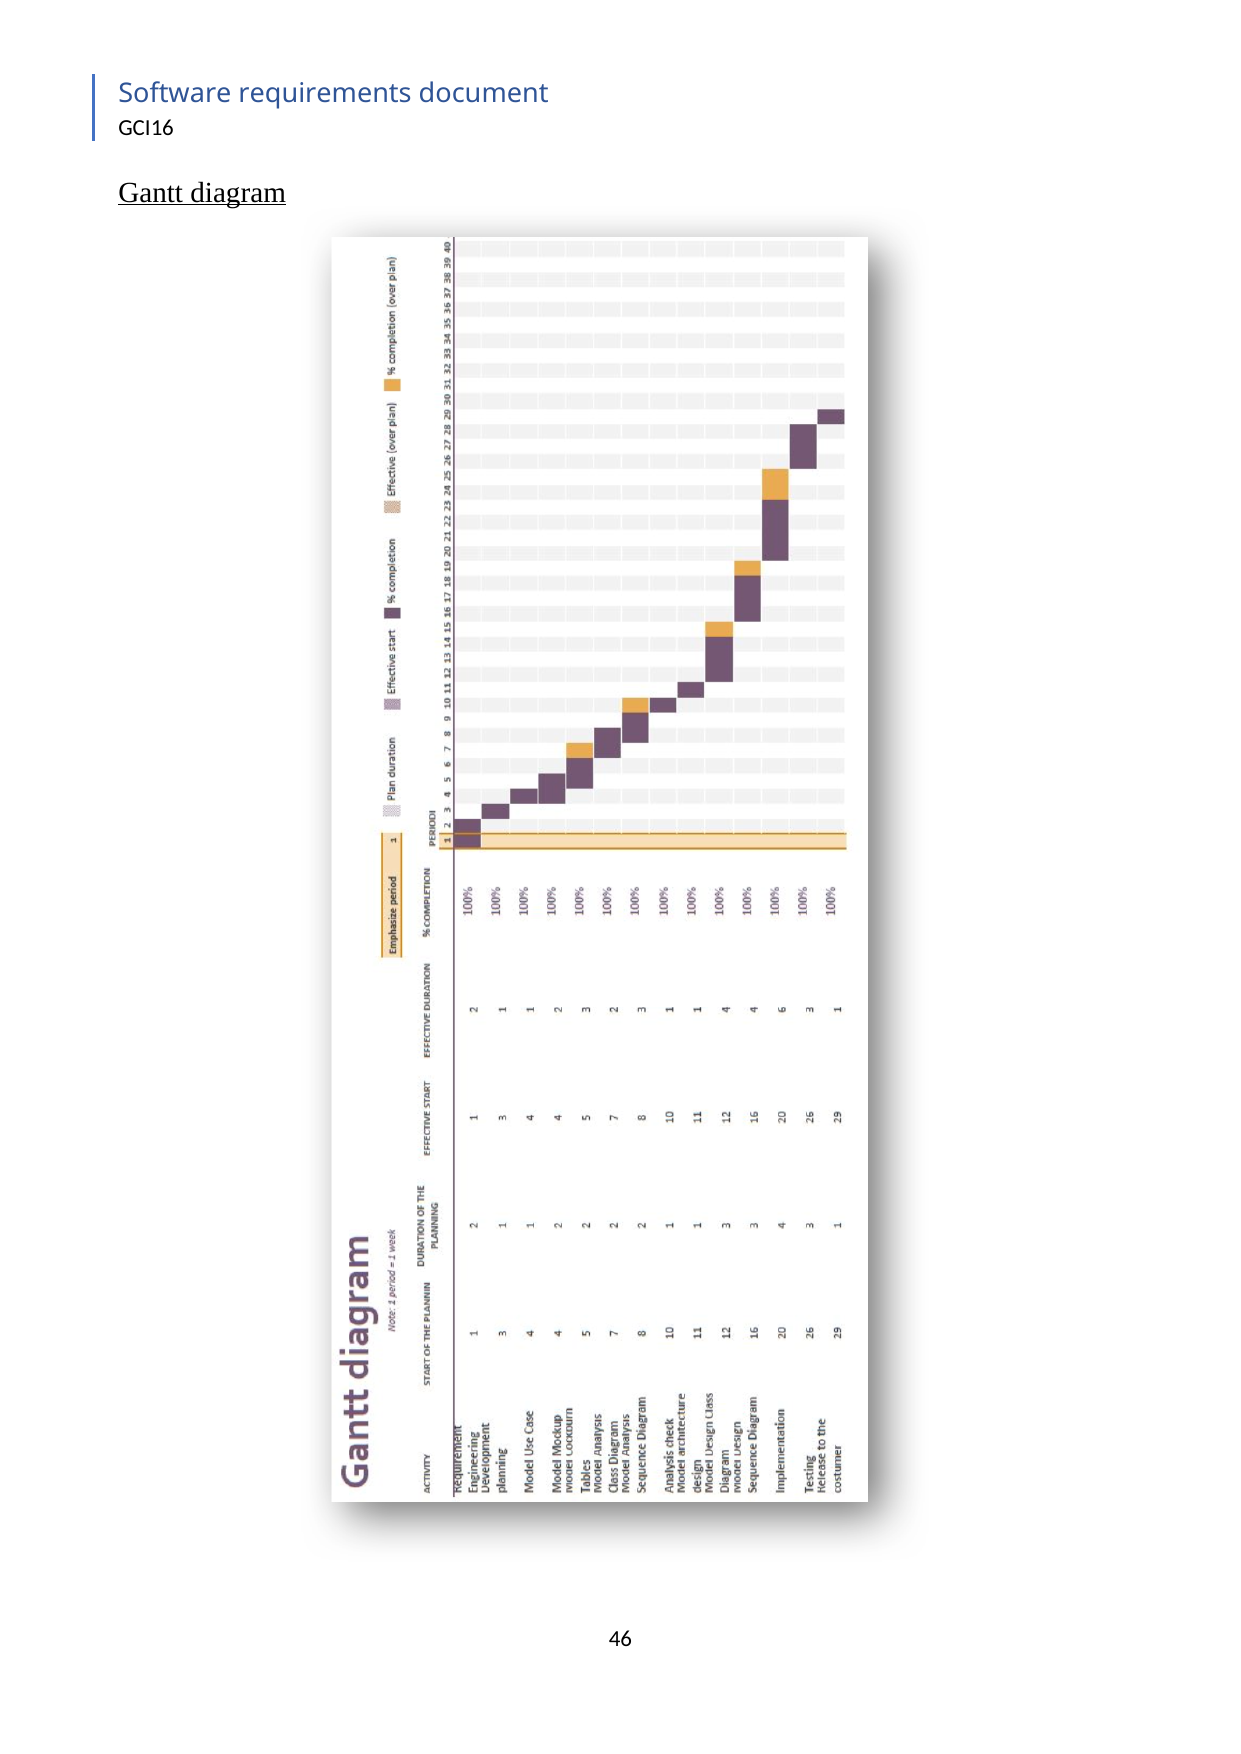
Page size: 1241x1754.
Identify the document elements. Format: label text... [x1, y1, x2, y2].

subtitle Gantt diagram [118, 175, 1122, 208]
picture [332, 238, 868, 1502]
